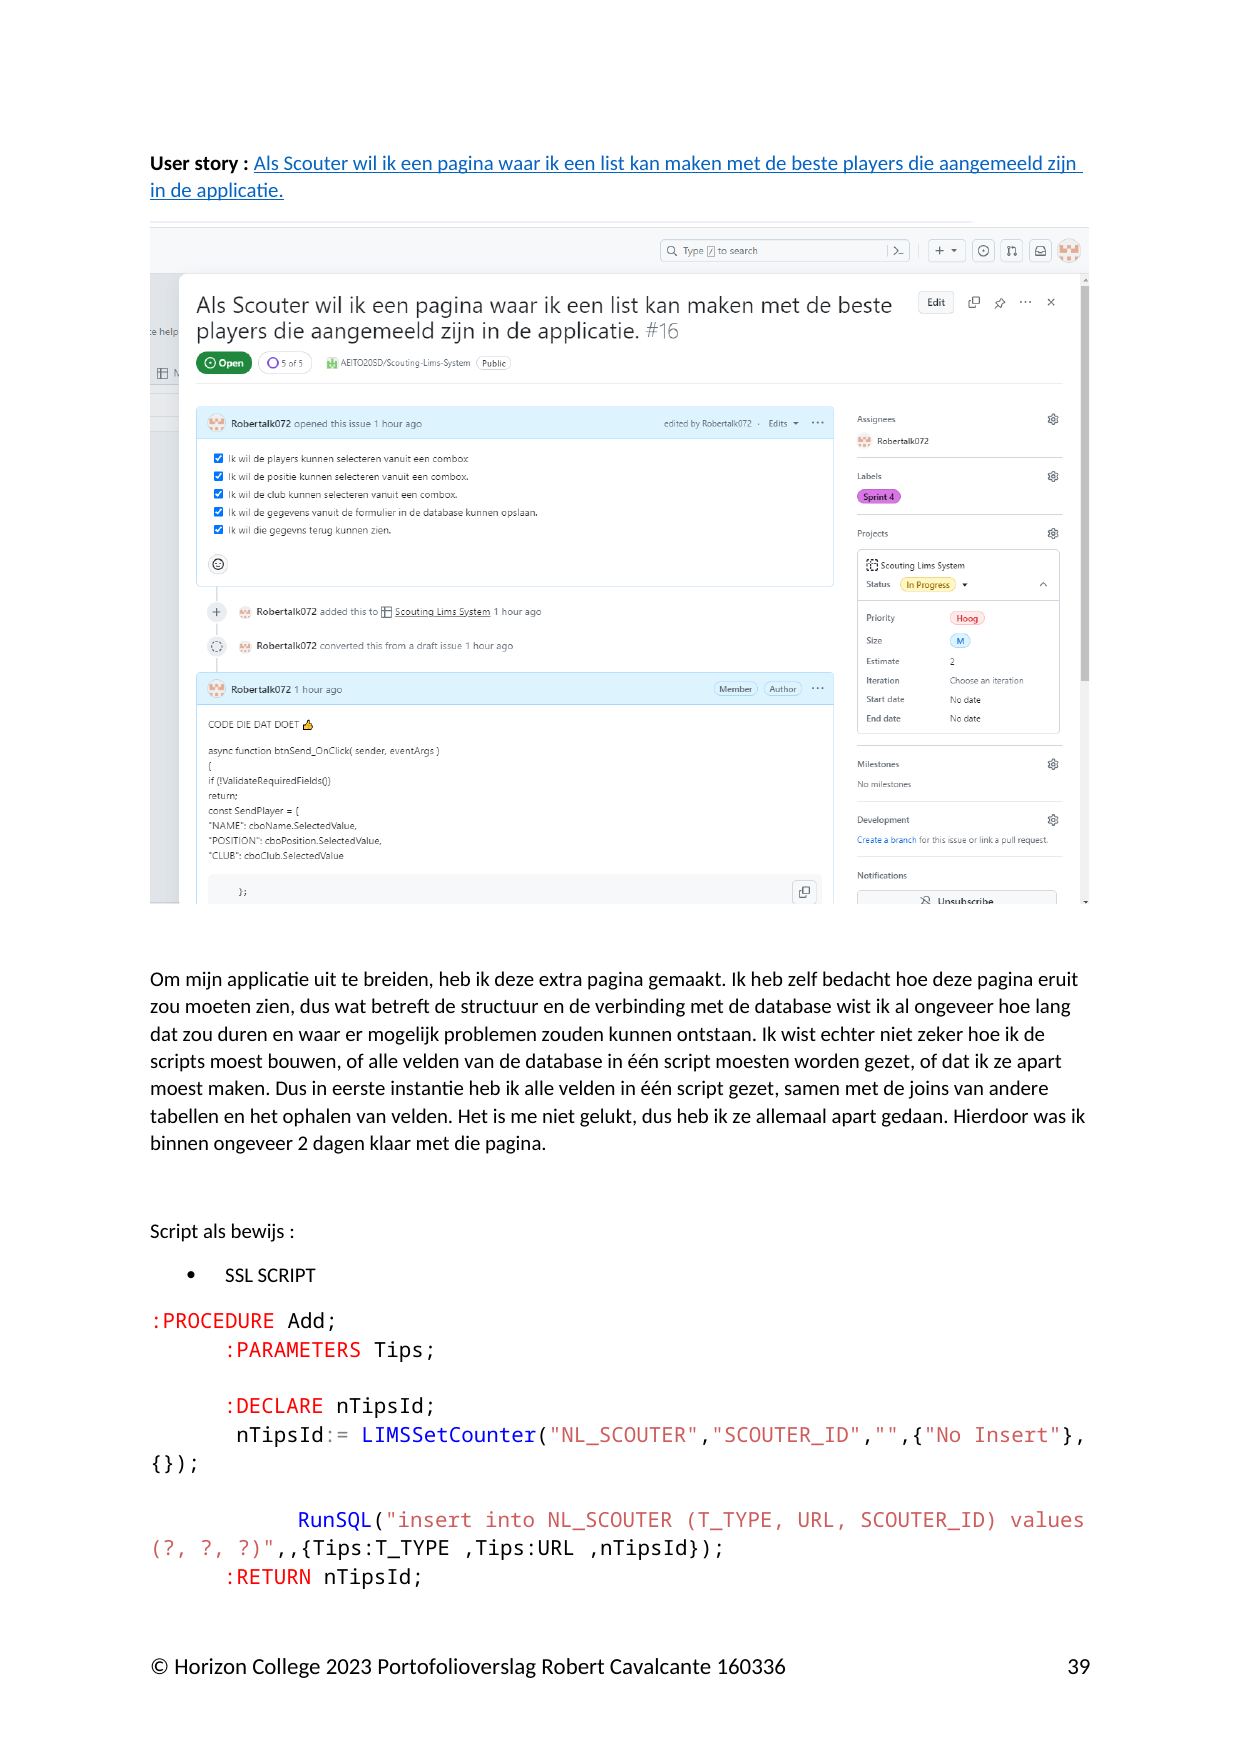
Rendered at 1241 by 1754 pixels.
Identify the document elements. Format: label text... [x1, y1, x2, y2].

text User story : Als Scouter wil ik een pagina waar ik een list kan maken met de beste players die aangemeeld zijn in de applicatie. [150, 150, 1090, 203]
text :PROCEDURE Add; [150, 1307, 1090, 1335]
text :RETURN nTipsId; [150, 1562, 1090, 1590]
text RunSQL("insert into NL_SCOUTER (T_TYPE, URL, SCOUTER_ID) values (?, ?, ?)",,{Tips:T_TYPE ,Tips:URL ,nTipsId}); [150, 1505, 1090, 1562]
text nTipsId:= LIMSSetCounter("NL_SCOUTER","SCOUTER_ID","",{"No Insert"},{}); [150, 1420, 1090, 1477]
text :DECLARE nTipsId; [150, 1392, 1090, 1420]
picture [150, 221, 1090, 904]
text Script als bewijs : [150, 1218, 1090, 1244]
list SSL SCRIPT [187, 1263, 1090, 1288]
text :PARAMETERS Tips; [150, 1335, 1090, 1363]
text Om mijn applicatie uit te breiden, heb ik deze extra pagina gemaakt. Ik heb zelf bedacht hoe deze pagina eruit zou moeten zien, dus wat betreft de structuur en de verbinding met de database wist ik al ongeveer hoe lang dat zou duren en waar er mogelijk problemen zouden kunnen ontstaan. Ik wist echter niet zeker hoe ik de scripts moest bouwen, of alle velden van de database in één script moesten worden gezet, of dat ik ze apart moest maken. Dus in eerste instantie heb ik alle velden in één script gezet, samen met de joins van andere tabellen en het ophalen van velden. Het is me niet gelukt, dus heb ik ze allemaal apart gedaan. Hierdoor was ik binnen ongeveer 2 dagen klaar met die pagina. [150, 966, 1090, 1156]
